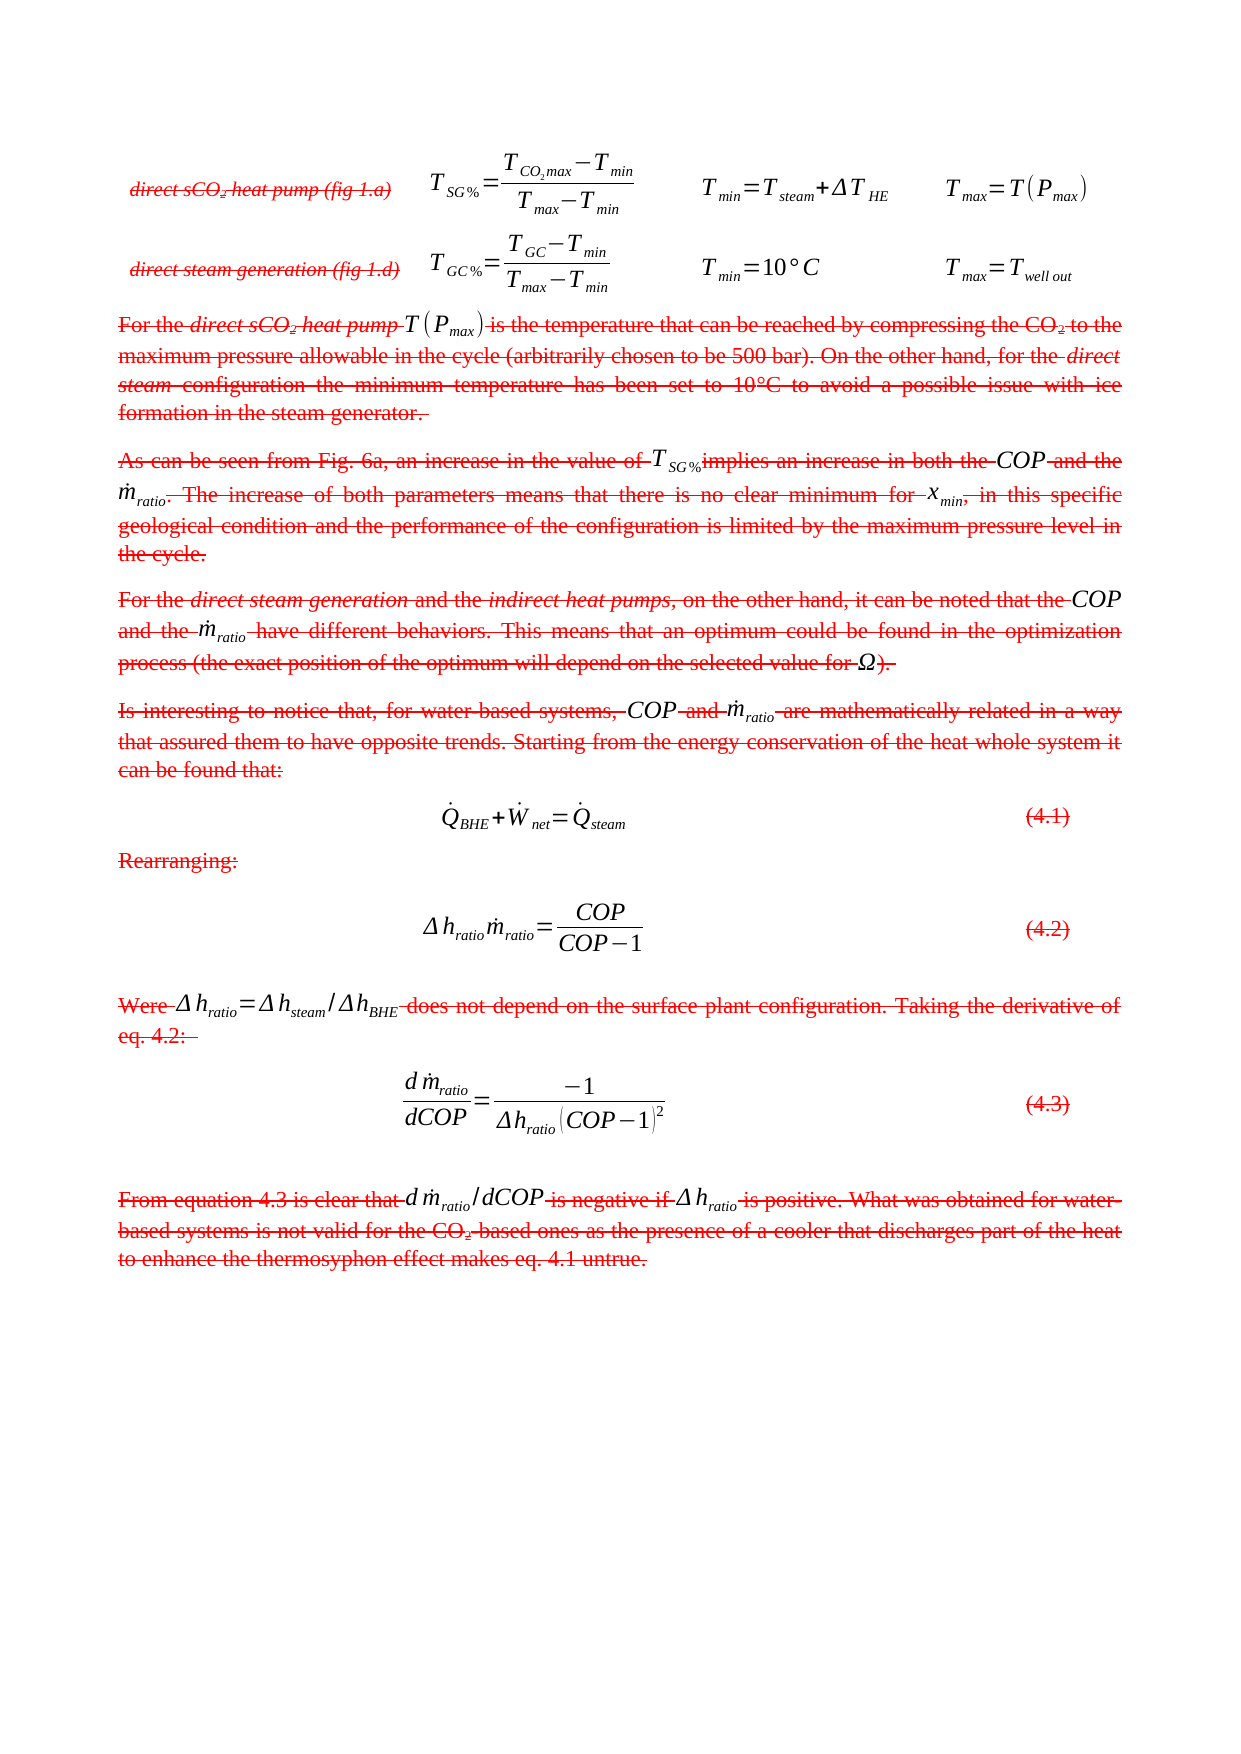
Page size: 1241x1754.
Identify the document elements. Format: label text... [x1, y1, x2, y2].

text From equation 4.3 is clear that is negative if is positive. What was obtained for water-based systems is not valid for the CO2-based ones as the presence of a cooler that discharges part of the heat to enhance the thermosyphon effect makes eq. 4.1 untrue. [118, 1184, 1122, 1272]
text Were does not depend on the surface plant configuration. Taking the derivative of eq. 4.2: [118, 989, 1122, 1049]
table_cell direct steam generation (fig 1.d) [118, 230, 418, 308]
table_cell [934, 148, 1122, 230]
text As can be seen from Fig. 6a, an increase in the value of implies an increase in both the and the . The increase of both parameters means that there is no clear minimum for , in this specific geological condition and the performance of the configuration is limited by the maximum pressure level in the cycle. [118, 444, 1122, 526]
text Rearranging: [118, 847, 1122, 873]
table_cell [418, 148, 690, 230]
table_header (4.2) [950, 892, 1145, 964]
text For the direct sCO2 heat pump is the temperature that can be reached by compressing the CO2 to the maximum pressure allowable in the cycle (arbitrarily chosen to be 500 bar). On the other hand, for the direct steam configuration the minimum temperature has been set to 10°C to avoid a possible issue with ice formation in the steam generator. [118, 308, 1122, 385]
table_header (4.3) [950, 1068, 1145, 1138]
text Is interesting to notice that, for water-based systems, and are mathematically related in a way that assured them to have opposite trends. Starting from the energy conservation of the heat whole system it can be found that: [118, 744, 1122, 783]
text For the direct sCO2 heat pump is the temperature that can be reached by compressing the CO2 to the maximum pressure allowable in the cycle (arbitrarily chosen to be 500 bar). On the other hand, for the direct steam configuration the minimum temperature has been set to 10°C to avoid a possible issue with ice formation in the steam generator. [118, 386, 1122, 426]
table_cell [934, 230, 1122, 308]
text As can be seen from Fig. 6a, an increase in the value of implies an increase in both the and the . The increase of both parameters means that there is no clear minimum for , in this specific geological condition and the performance of the configuration is limited by the maximum pressure level in the cycle. [118, 527, 1122, 566]
table_header (4.1) [950, 802, 1145, 847]
table_cell [418, 230, 690, 308]
table_header [118, 1068, 949, 1138]
text Is interesting to notice that, for water-based systems, and are mathematically related in a way that assured them to have opposite trends. Starting from the energy conservation of the heat whole system it can be found that: [118, 695, 1122, 743]
table_cell [690, 230, 934, 308]
table_cell direct sCO2 heat pump (fig 1.a) [118, 148, 418, 230]
table_header [118, 802, 949, 847]
text For the direct steam generation and the indirect heat pumps, on the other hand, it can be noted that the and the have different behaviors. This means that an optimum could be found in the optimization process (the exact position of the optimum will depend on the selected value for ). [118, 585, 1122, 676]
table_cell [690, 148, 934, 230]
table_header [118, 892, 949, 964]
